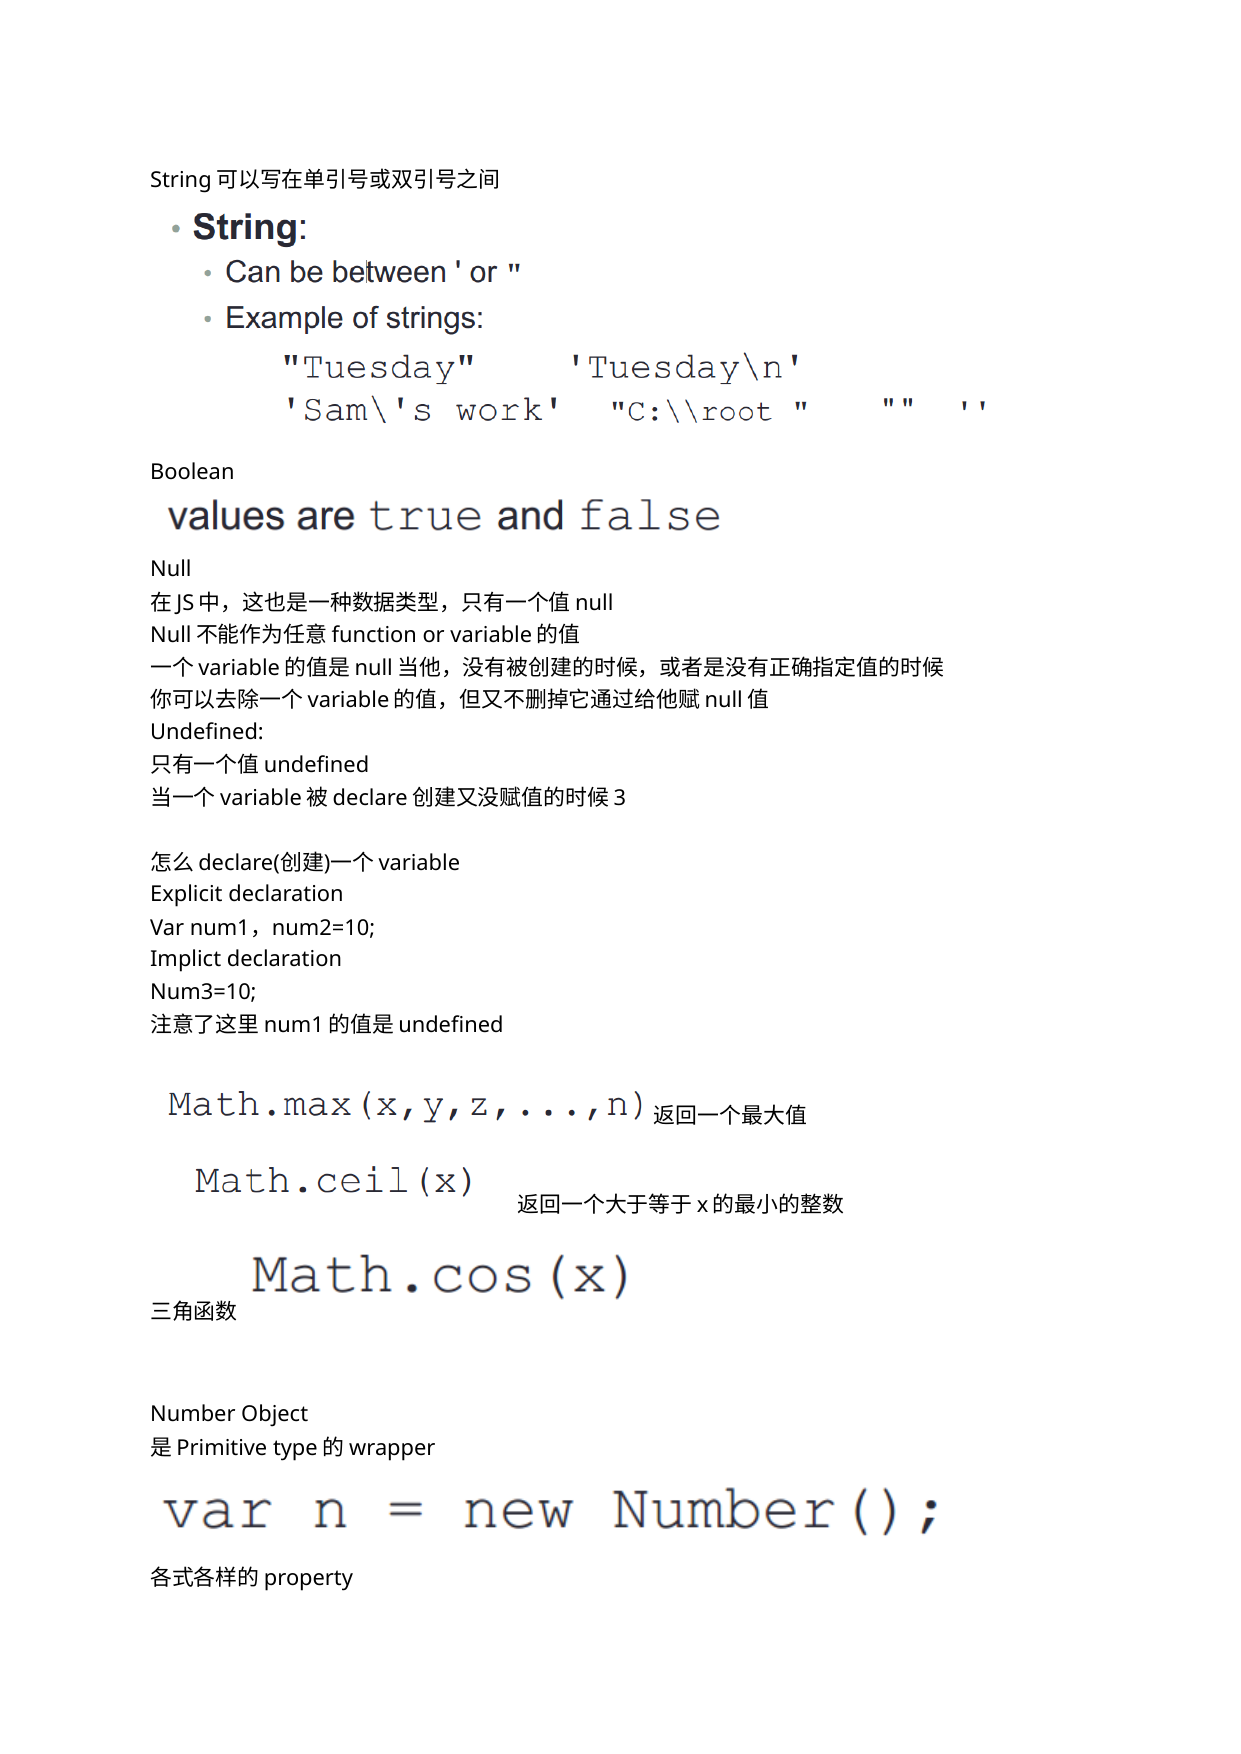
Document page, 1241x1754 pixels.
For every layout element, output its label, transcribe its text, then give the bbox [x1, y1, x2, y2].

text 各式各样的property [150, 1559, 1090, 1592]
text Boolean [150, 454, 1090, 487]
picture [150, 194, 1091, 451]
text 注意了这里num1的值是undefined [150, 1007, 1090, 1039]
text Undefined: [150, 714, 1090, 747]
picture [150, 1078, 654, 1124]
text Var num1，num2=10; [150, 909, 1090, 942]
picture [150, 1152, 518, 1213]
text 一个variable的值是null当他，没有被创建的时候，或者是没有正确指定值的时候 [150, 649, 1090, 682]
text 返回一个大于等于x的最小的整数 [150, 1137, 1090, 1234]
text 当一个variable被declare创建又没赋值的时候3 [150, 779, 1090, 812]
text 怎么declare(创建)一个variable [150, 844, 1090, 877]
text 在JS中，这也是一种数据类型，只有一个值null [150, 584, 1090, 617]
text 只有一个值undefined [150, 747, 1090, 779]
picture [150, 1462, 960, 1556]
text Number Object [150, 1397, 1090, 1429]
text 你可以去除一个variable的值，但又不删掉它通过给他赋null值 [150, 682, 1090, 714]
picture [150, 487, 737, 551]
text Explicit declaration [150, 877, 1090, 909]
text Null [150, 552, 1090, 584]
text Num3=10; [150, 974, 1090, 1007]
text 是Primitive type的 wrapper [150, 1429, 1090, 1462]
picture [237, 1240, 658, 1320]
text Null不能作为任意function or variable的值 [150, 617, 1090, 649]
text String可以写在单引号或双引号之间 [150, 162, 1090, 194]
text Implict declaration [150, 942, 1090, 974]
